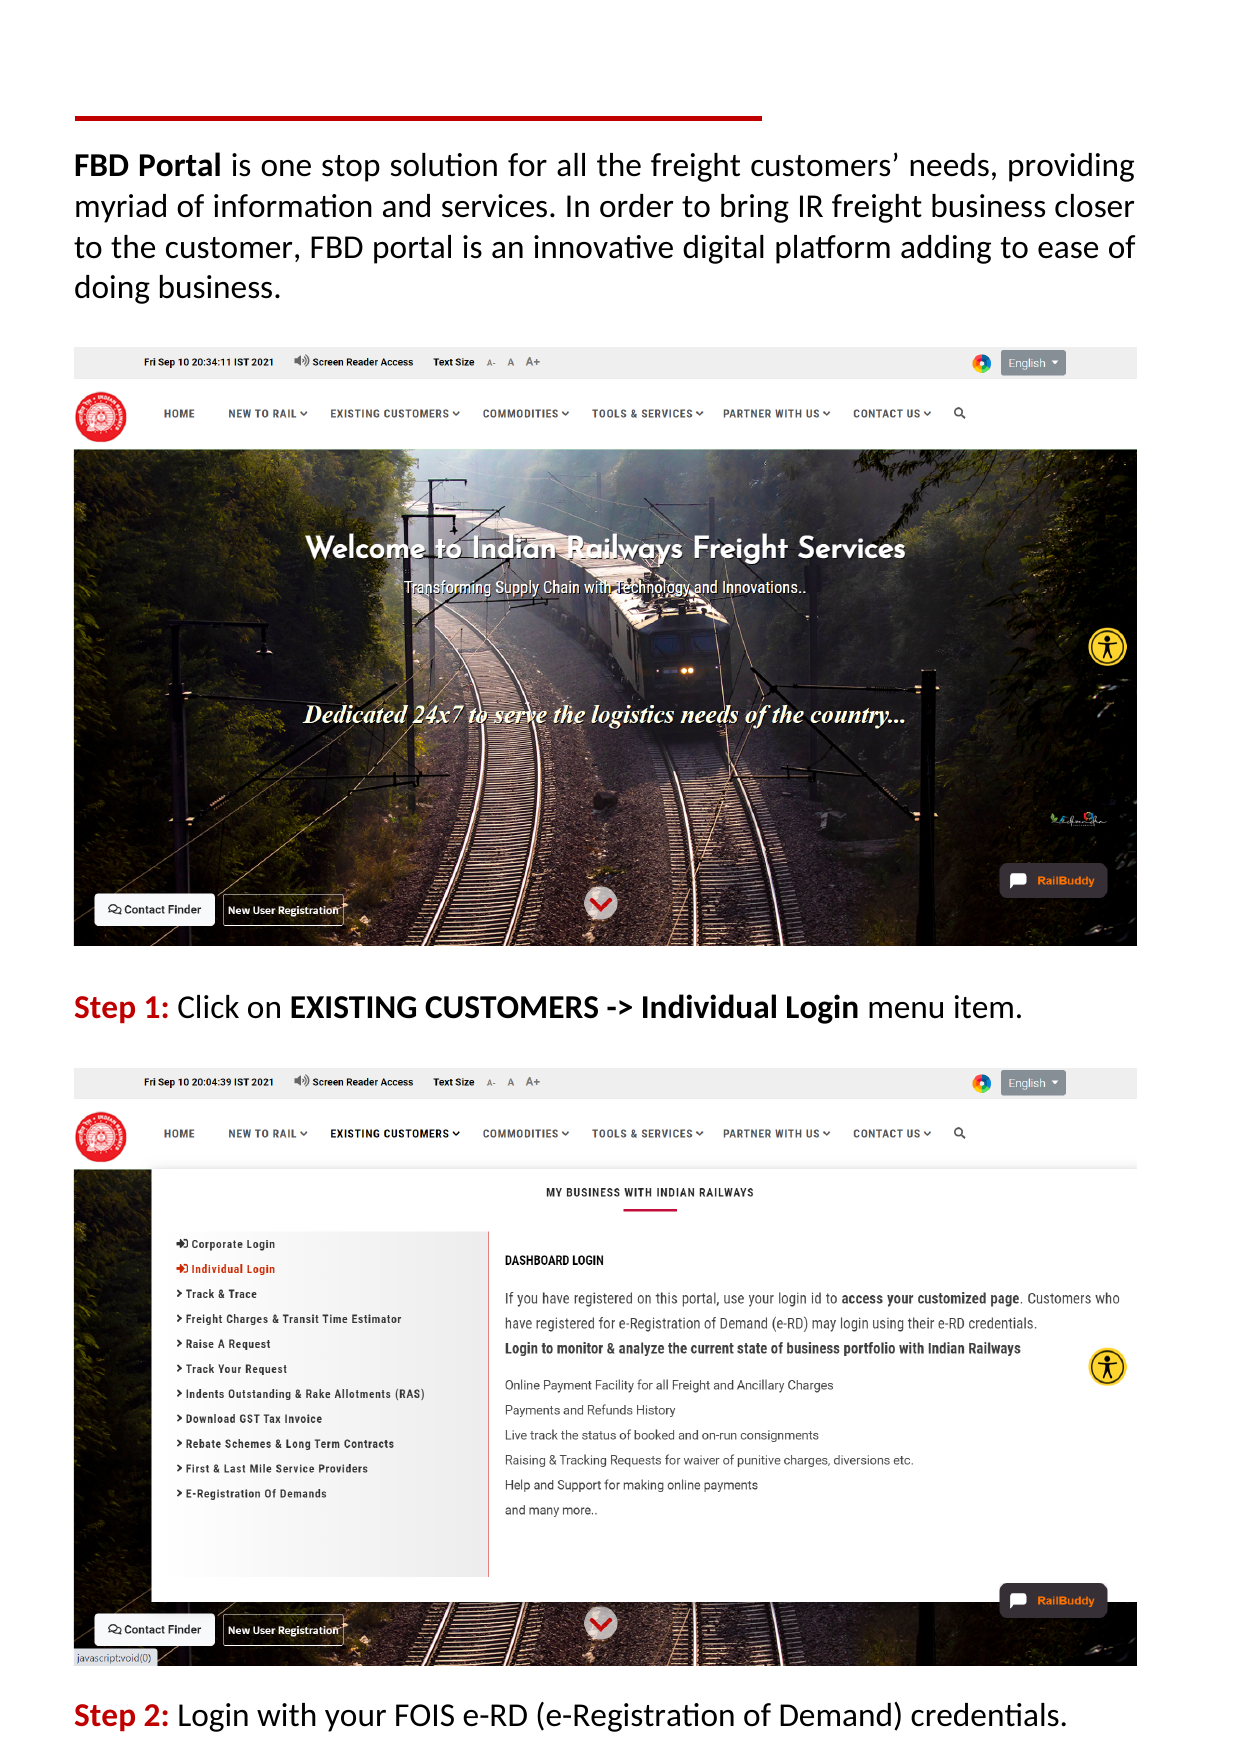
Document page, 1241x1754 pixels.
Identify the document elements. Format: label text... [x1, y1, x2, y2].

text Step 2: Login with your FOIS e-RD (e-Registration of Demand) credentials. [74, 1694, 1137, 1735]
picture [73, 1068, 1137, 1666]
picture [73, 347, 1137, 946]
text FBD Portal is one stop solution for all the freight customers’ needs, providing myriad of information and services. In order to bring IR freight business closer to the customer, FBD portal is an innovative digital platform adding to ease of doing business. [74, 144, 1137, 307]
text Step 1: Click on EXISTING CUSTOMERS -> Individual Login menu item. [74, 987, 1137, 1027]
